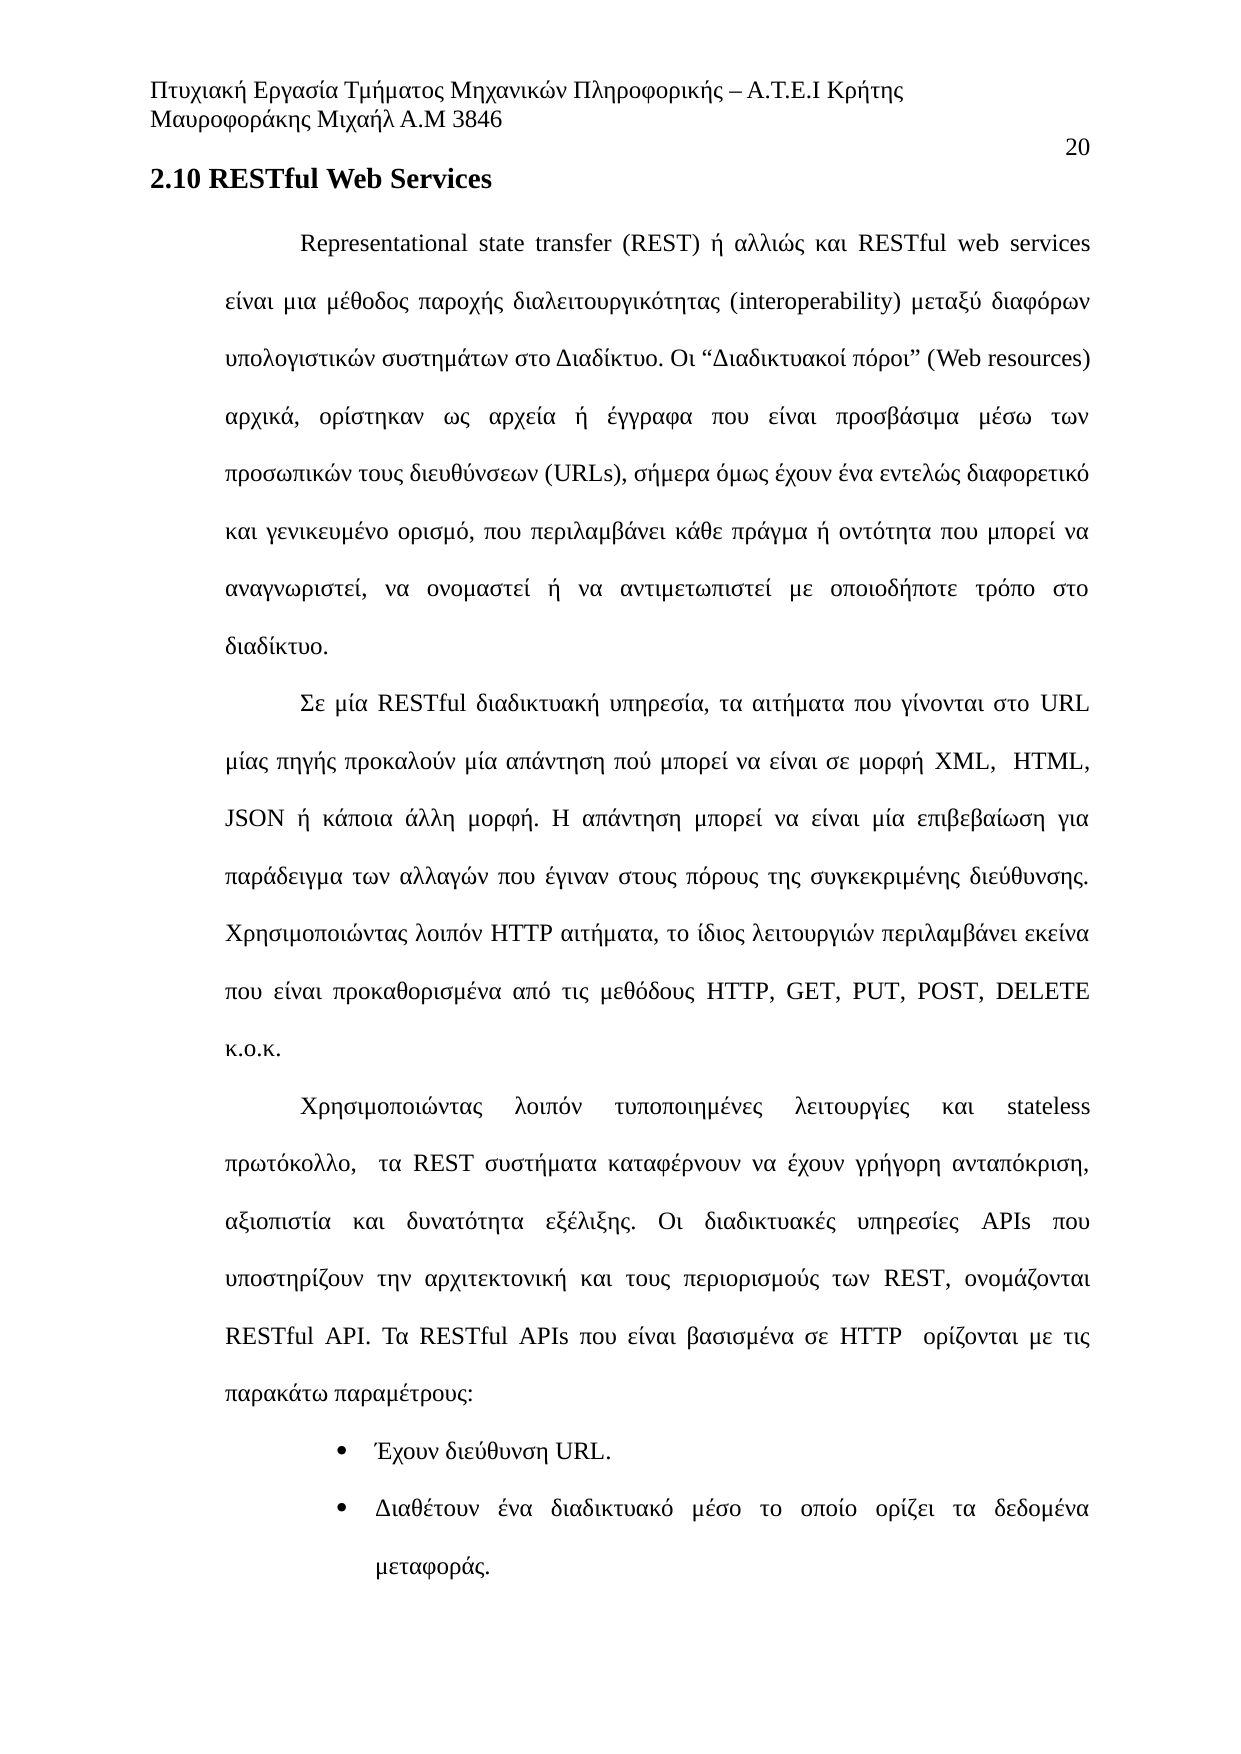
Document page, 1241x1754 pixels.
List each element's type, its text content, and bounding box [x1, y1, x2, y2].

text Representational state transfer (REST) ή αλλιώς και RESTful web services είναι μια μέθοδος παροχής διαλειτουργικότητας (interoperability) μεταξύ διαφόρων υπολογιστικών συστημάτων στο Διαδίκτυο. Οι “Διαδικτυακοί πόροι” (Web resources) αρχικά, ορίστηκαν ως αρχεία ή έγγραφα που είναι προσβάσιμα μέσω των προσωπικών τους διευθύνσεων (URLs), σήμερα όμως έχουν ένα εντελώς διαφορετικό και γενικευμένο ορισμό, που περιλαμβάνει κάθε πράγμα ή οντότητα που μπορεί να αναγνωριστεί, να ονομαστεί ή να αντιμετωπιστεί με οποιοδήποτε τρόπο στο διαδίκτυο. [225, 228, 1090, 659]
list Έχουν διεύθυνση URL. [337, 1436, 1090, 1464]
text Χρησιμοποιώντας λοιπόν τυποποιημένες λειτουργίες και stateless πρωτόκολλο, τα REST συστήματα καταφέρνουν να έχουν γρήγορη ανταπόκριση, αξιοπιστία και δυνατότητα εξέλιξης. Οι διαδικτυακές υπηρεσίες APIs που υποστηρίζουν την αρχιτεκτονική και τους περιορισμούς των REST, ονομάζονται RESTful API. Τα RESTful APIs που είναι βασισμένα σε HTTP ορίζονται με τις παρακάτω παραμέτρους: [225, 1091, 1090, 1407]
text Σε μία RESTful διαδικτυακή υπηρεσία, τα αιτήματα που γίνονται στο URL μίας πηγής προκαλούν μία απάντηση πού μπορεί να είναι σε μορφή XML, HTML, JSON ή κάποια άλλη μορφή. Η απάντηση μπορεί να είναι μία επιβεβαίωση για παράδειγμα των αλλαγών που έγιναν στους πόρους της συγκεκριμένης διεύθυνσης. Χρησιμοποιώντας λοιπόν HTTP αιτήματα, το ίδιος λειτουργιών περιλαμβάνει εκείνα που είναι προκαθορισμένα από τις μεθόδους HTTP, GET, PUT, POST, DELETE κ.ο.κ. [225, 688, 1090, 1062]
subtitle 2.10 RESTful Web Services [150, 161, 1090, 195]
list Διαθέτουν ένα διαδικτυακό μέσο το οποίο ορίζει τα δεδομένα μεταφοράς. [337, 1493, 1090, 1579]
